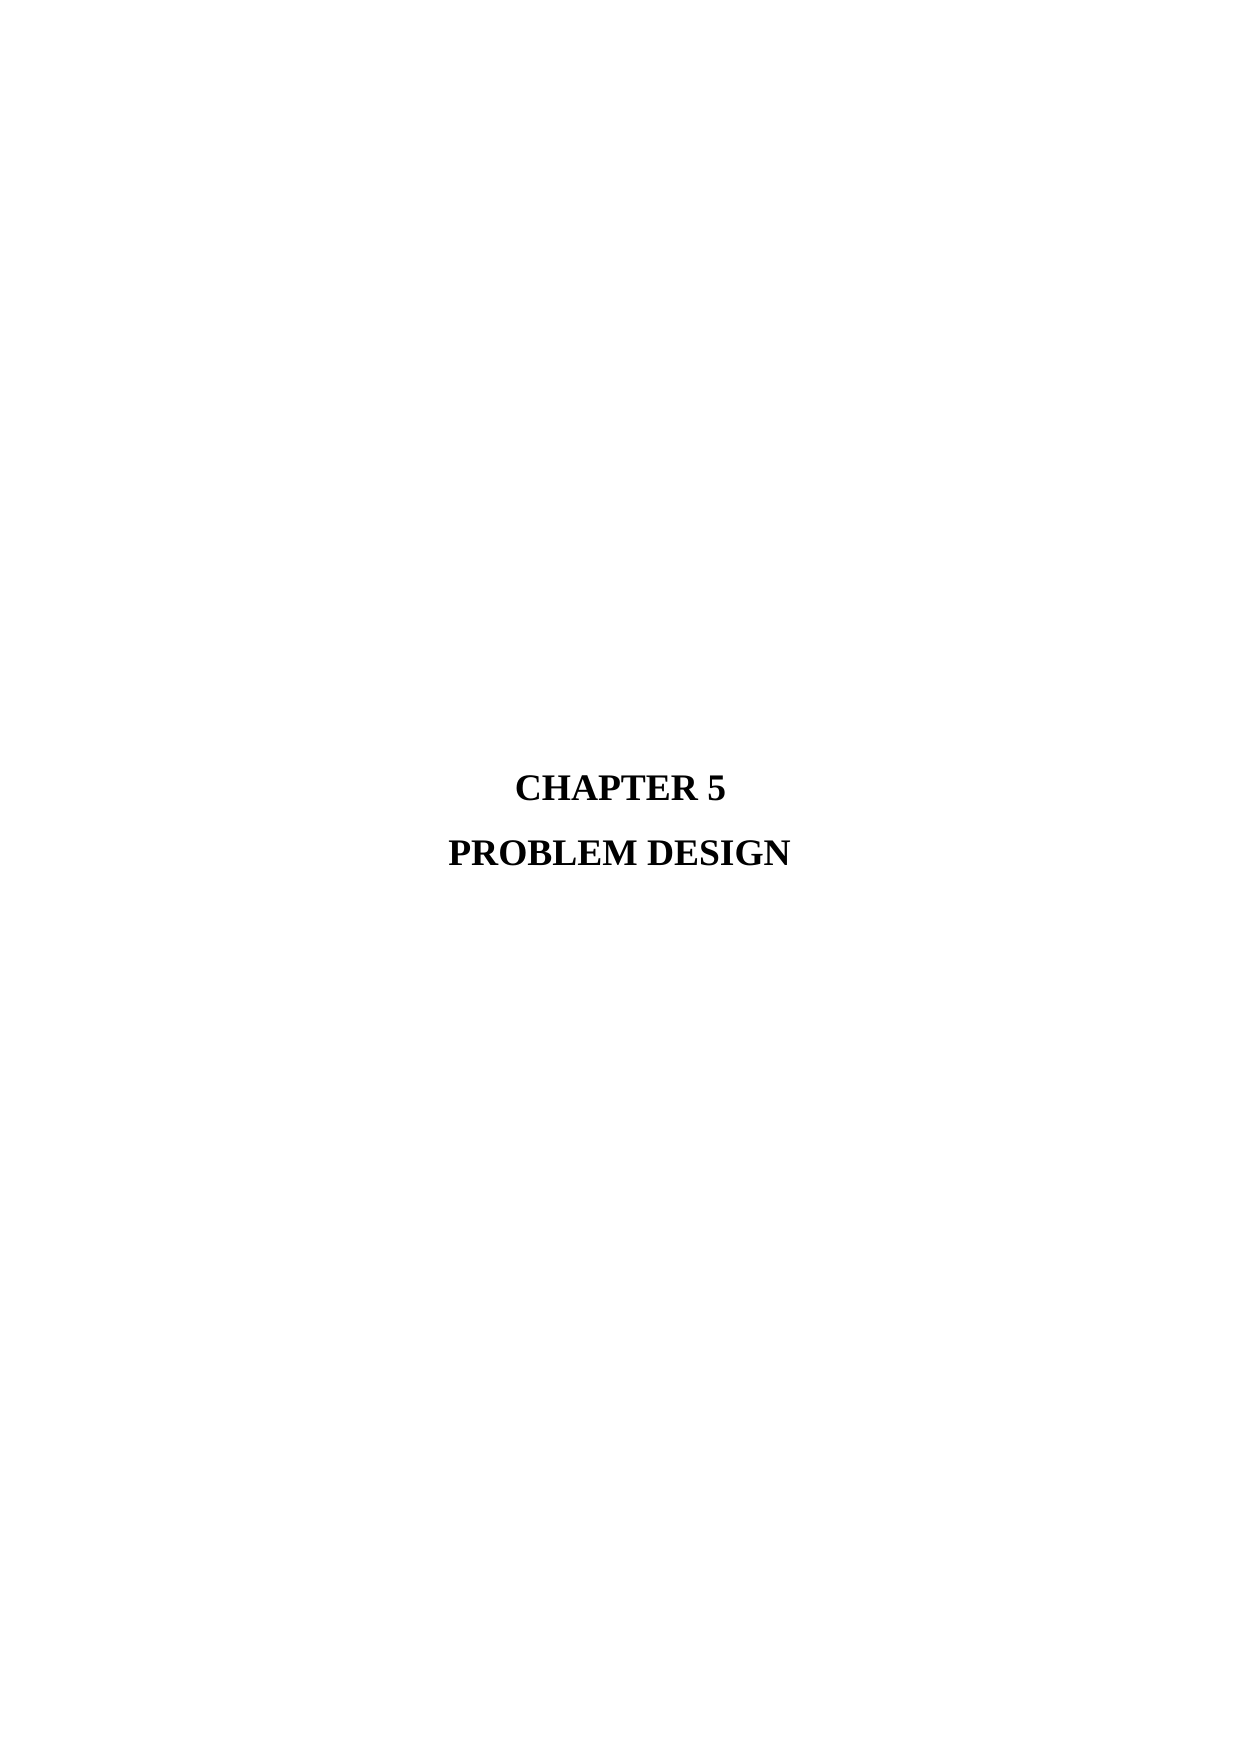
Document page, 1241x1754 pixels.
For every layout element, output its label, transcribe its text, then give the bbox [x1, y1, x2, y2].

subtitle CHAPTER 5 [149, 766, 1092, 809]
text PROBLEM DESIGN [149, 830, 1090, 873]
